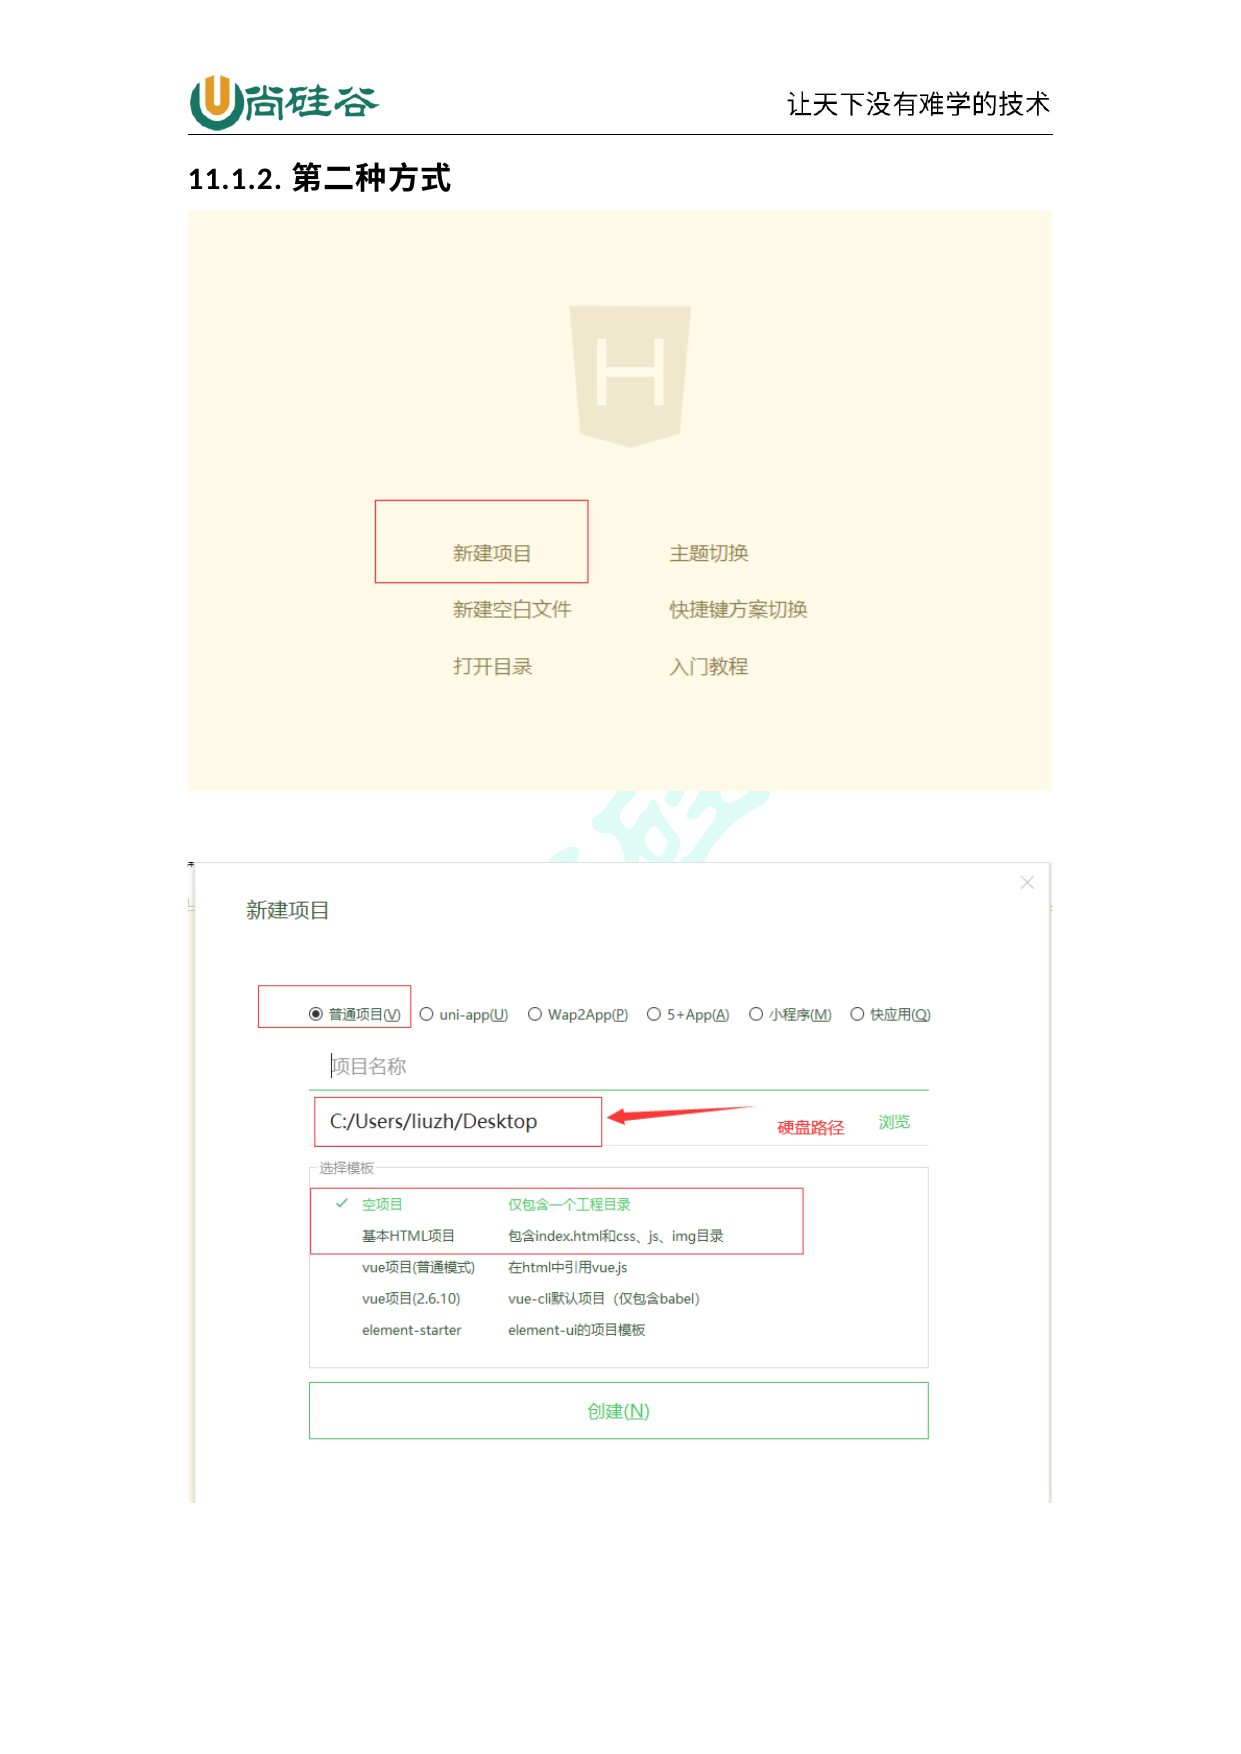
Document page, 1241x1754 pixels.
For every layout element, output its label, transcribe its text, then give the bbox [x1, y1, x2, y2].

picture [187, 862, 1053, 1503]
subtitle 第二种方式 [187, 156, 1053, 198]
picture [187, 210, 1053, 791]
picture [187, 73, 1053, 132]
